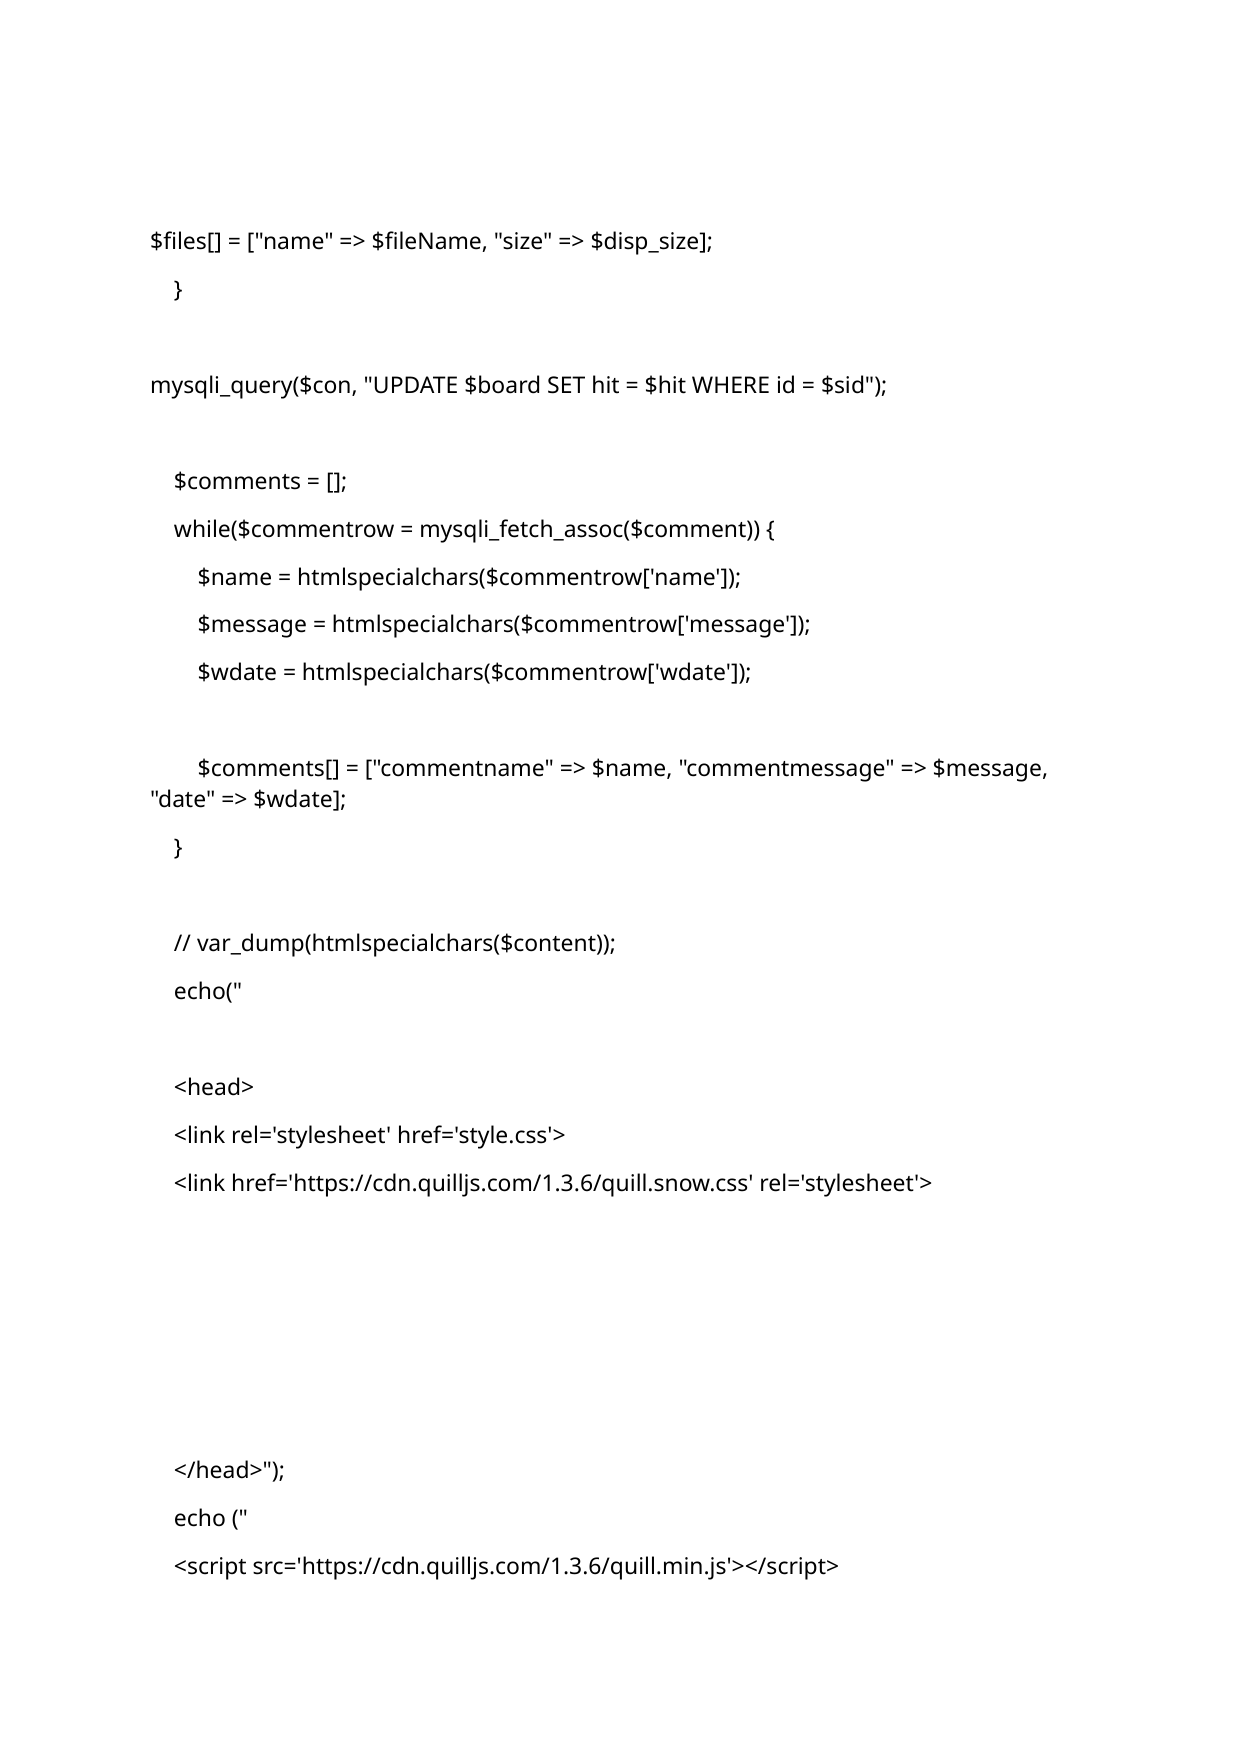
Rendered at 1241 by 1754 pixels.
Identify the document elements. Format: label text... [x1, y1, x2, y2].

text <head> [150, 1071, 1090, 1102]
text echo (" [150, 1502, 1090, 1533]
text $comments[] = ["commentname" => $name, "commentmessage" => $message, "date" => $wdate]; [150, 752, 1090, 815]
text } [150, 831, 1090, 863]
text echo(" [150, 975, 1090, 1006]
text <script src='https://cdn.quilljs.com/1.3.6/quill.min.js'></script> [150, 1550, 1090, 1581]
text mysqli_query($con, "UPDATE $board SET hit = $hit WHERE id = $sid"); [150, 369, 1090, 400]
text <link href='https://cdn.quilljs.com/1.3.6/quill.snow.css' rel='stylesheet'> [150, 1167, 1090, 1198]
text $comments = []; [150, 465, 1090, 496]
text $files[] = ["name" => $fileName, "size" => $disp_size]; [150, 225, 1090, 256]
text // var_dump(htmlspecialchars($content)); [150, 927, 1090, 958]
text </head>"); [150, 1454, 1090, 1486]
text $message = htmlspecialchars($commentrow['message']); [150, 608, 1090, 640]
text while($commentrow = mysqli_fetch_assoc($comment)) { [150, 513, 1090, 544]
text <link rel='stylesheet' href='style.css'> [150, 1119, 1090, 1150]
text } [150, 273, 1090, 304]
text $wdate = htmlspecialchars($commentrow['wdate']); [150, 656, 1090, 688]
text $name = htmlspecialchars($commentrow['name']); [150, 561, 1090, 592]
